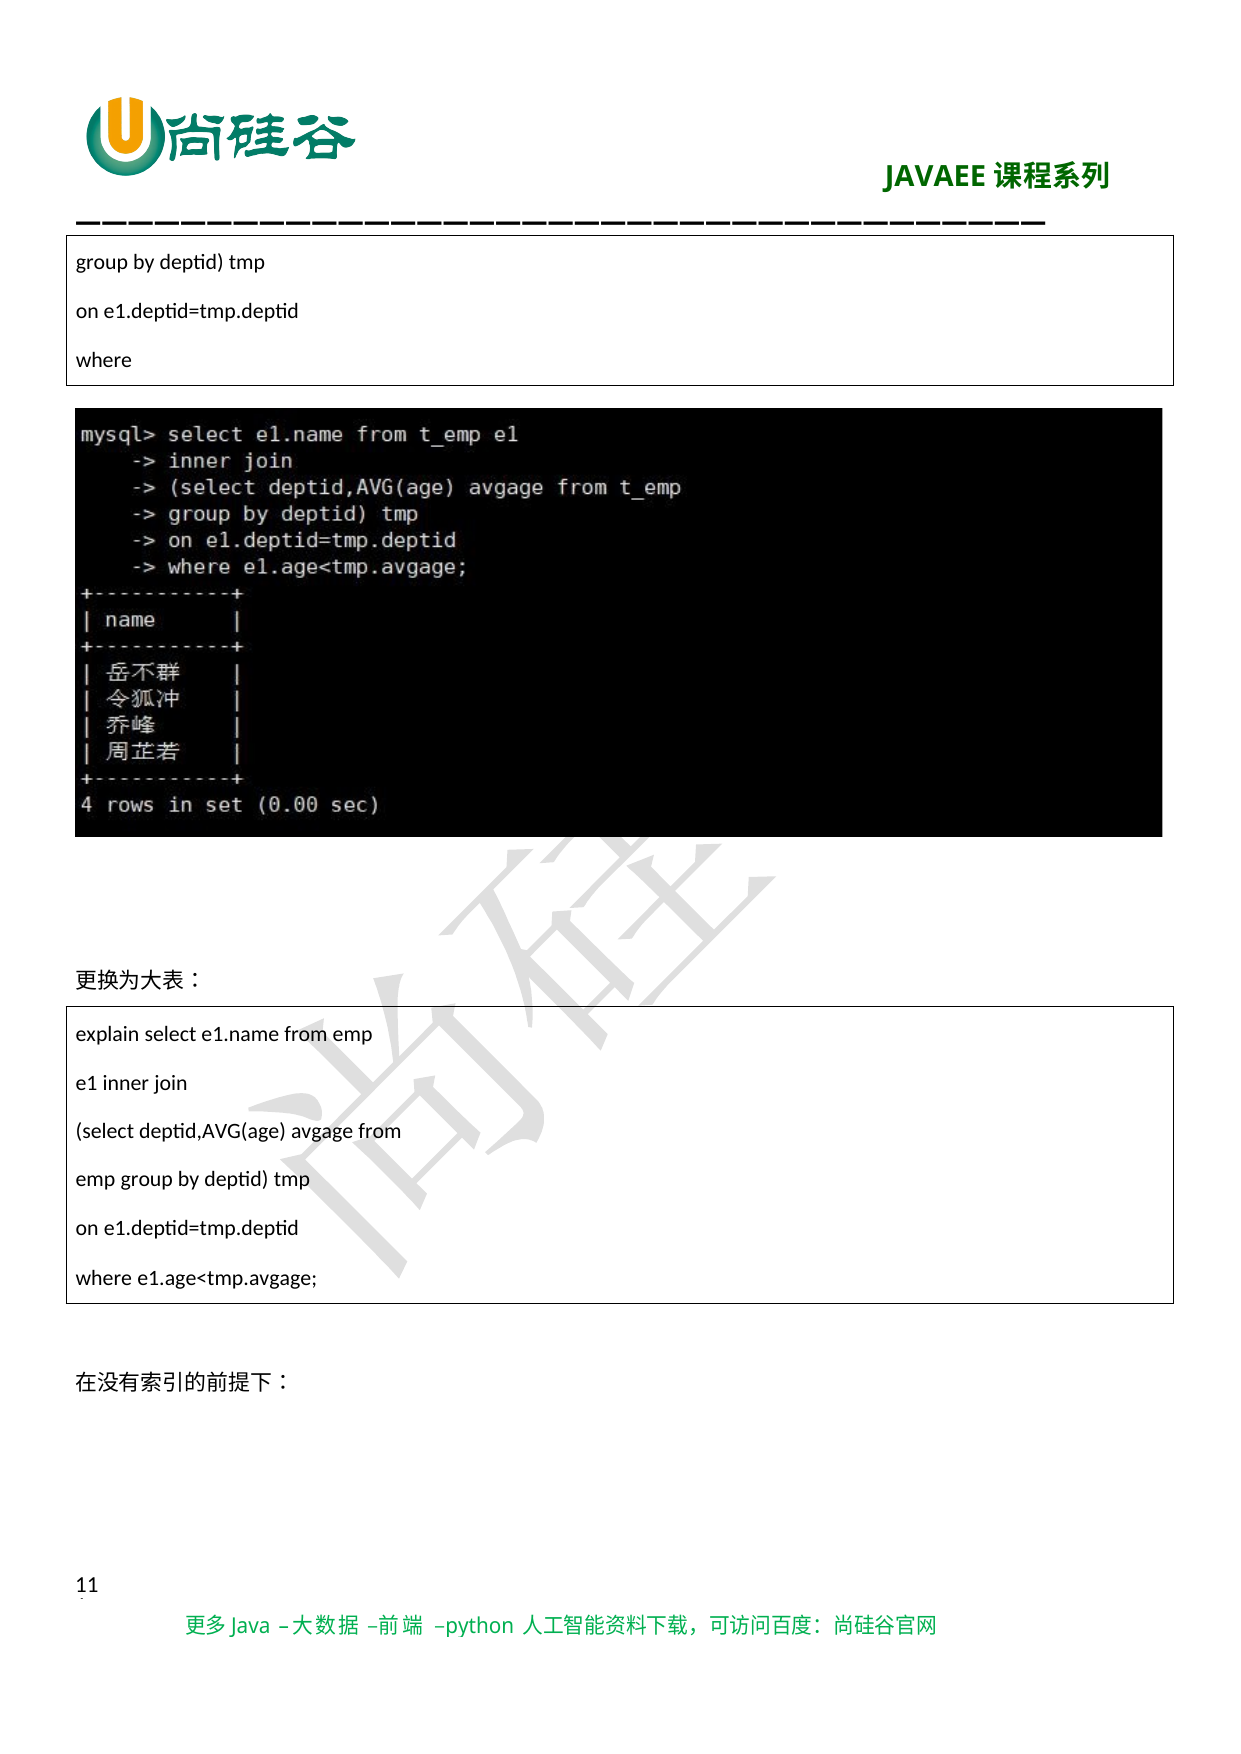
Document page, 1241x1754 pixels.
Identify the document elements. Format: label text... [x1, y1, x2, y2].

picture [86, 97, 356, 176]
text 更换为大表： [75, 965, 1240, 995]
text 在没有索引的前提下： [75, 1367, 1240, 1396]
table_header explain select e1.name from emp e1 inner join (select deptid,AVG(age) avgage from emp group by deptid) tmp on e1.deptid=tmp.deptid where e1.age<tmp.avgage; [67, 1007, 1173, 1303]
picture [75, 408, 1163, 837]
